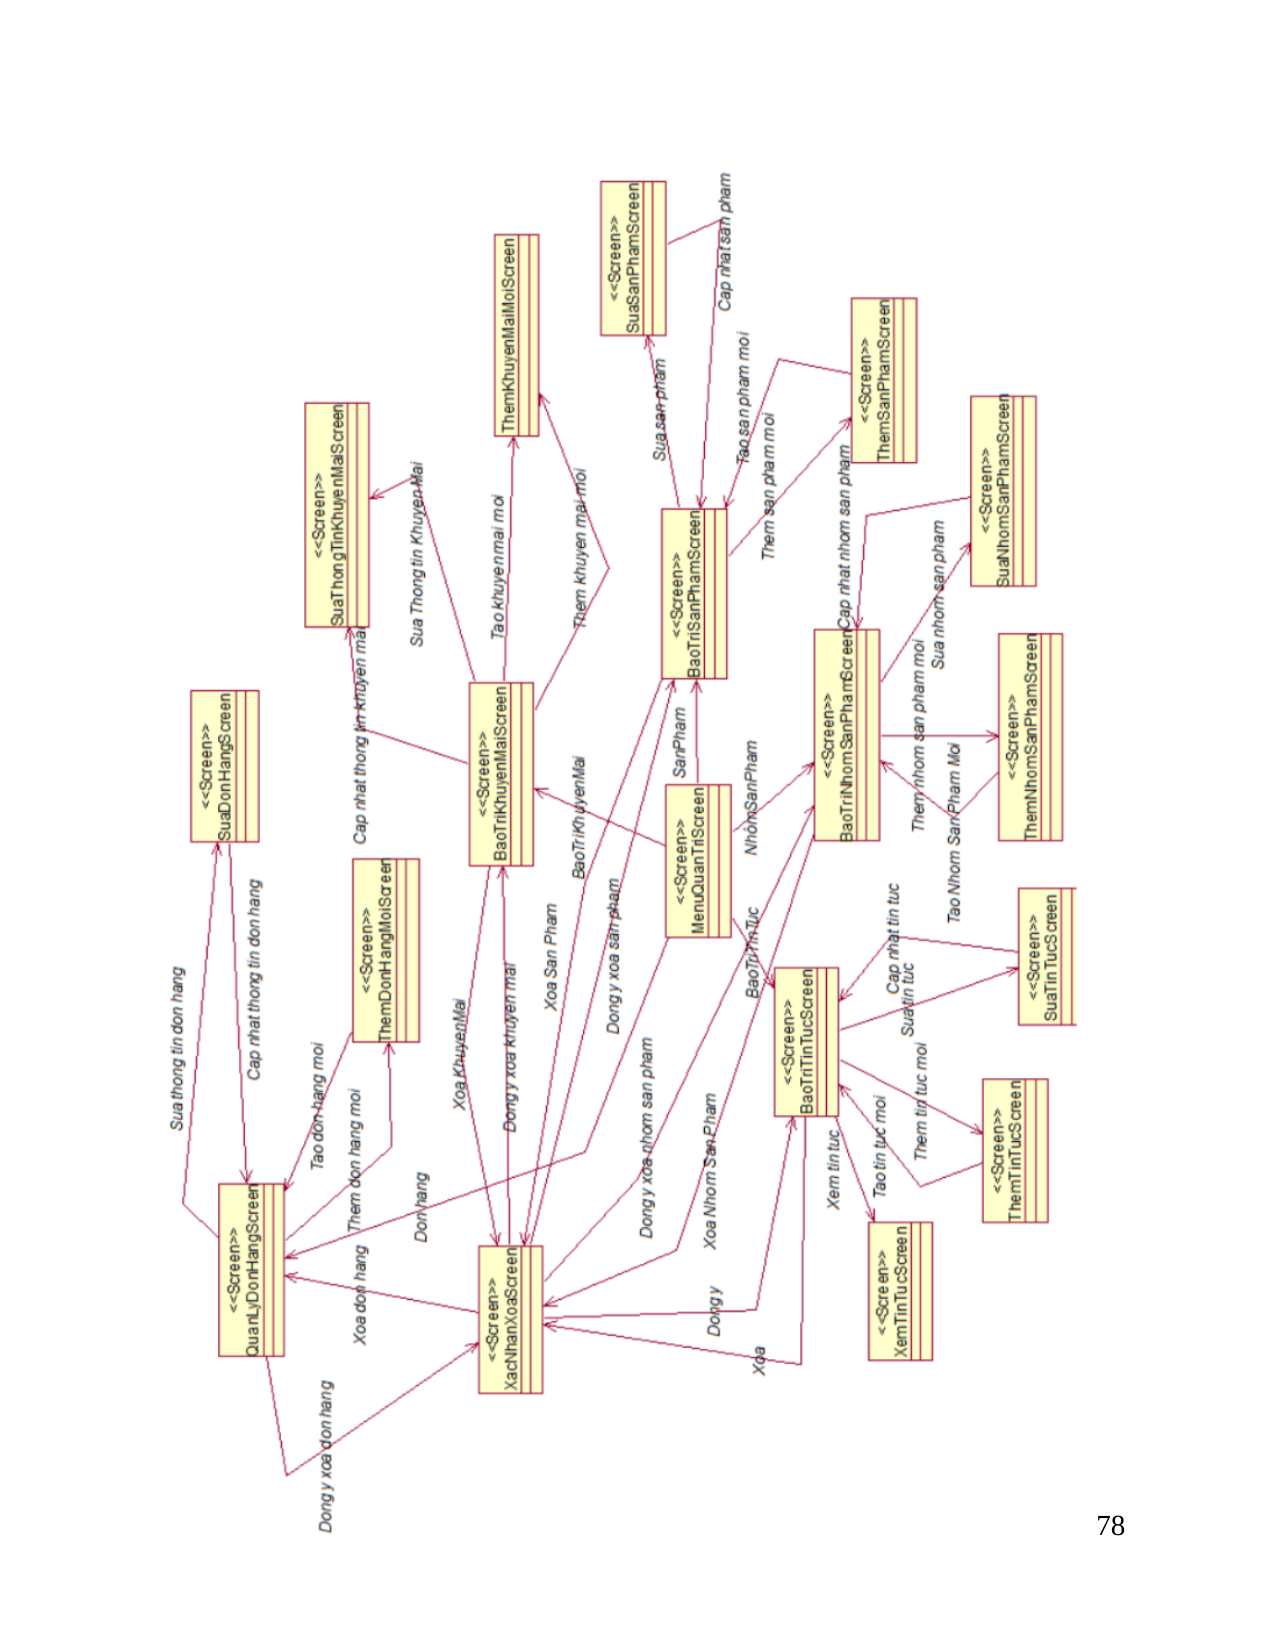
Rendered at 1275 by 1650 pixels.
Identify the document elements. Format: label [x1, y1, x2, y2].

picture [154, 155, 1077, 1562]
